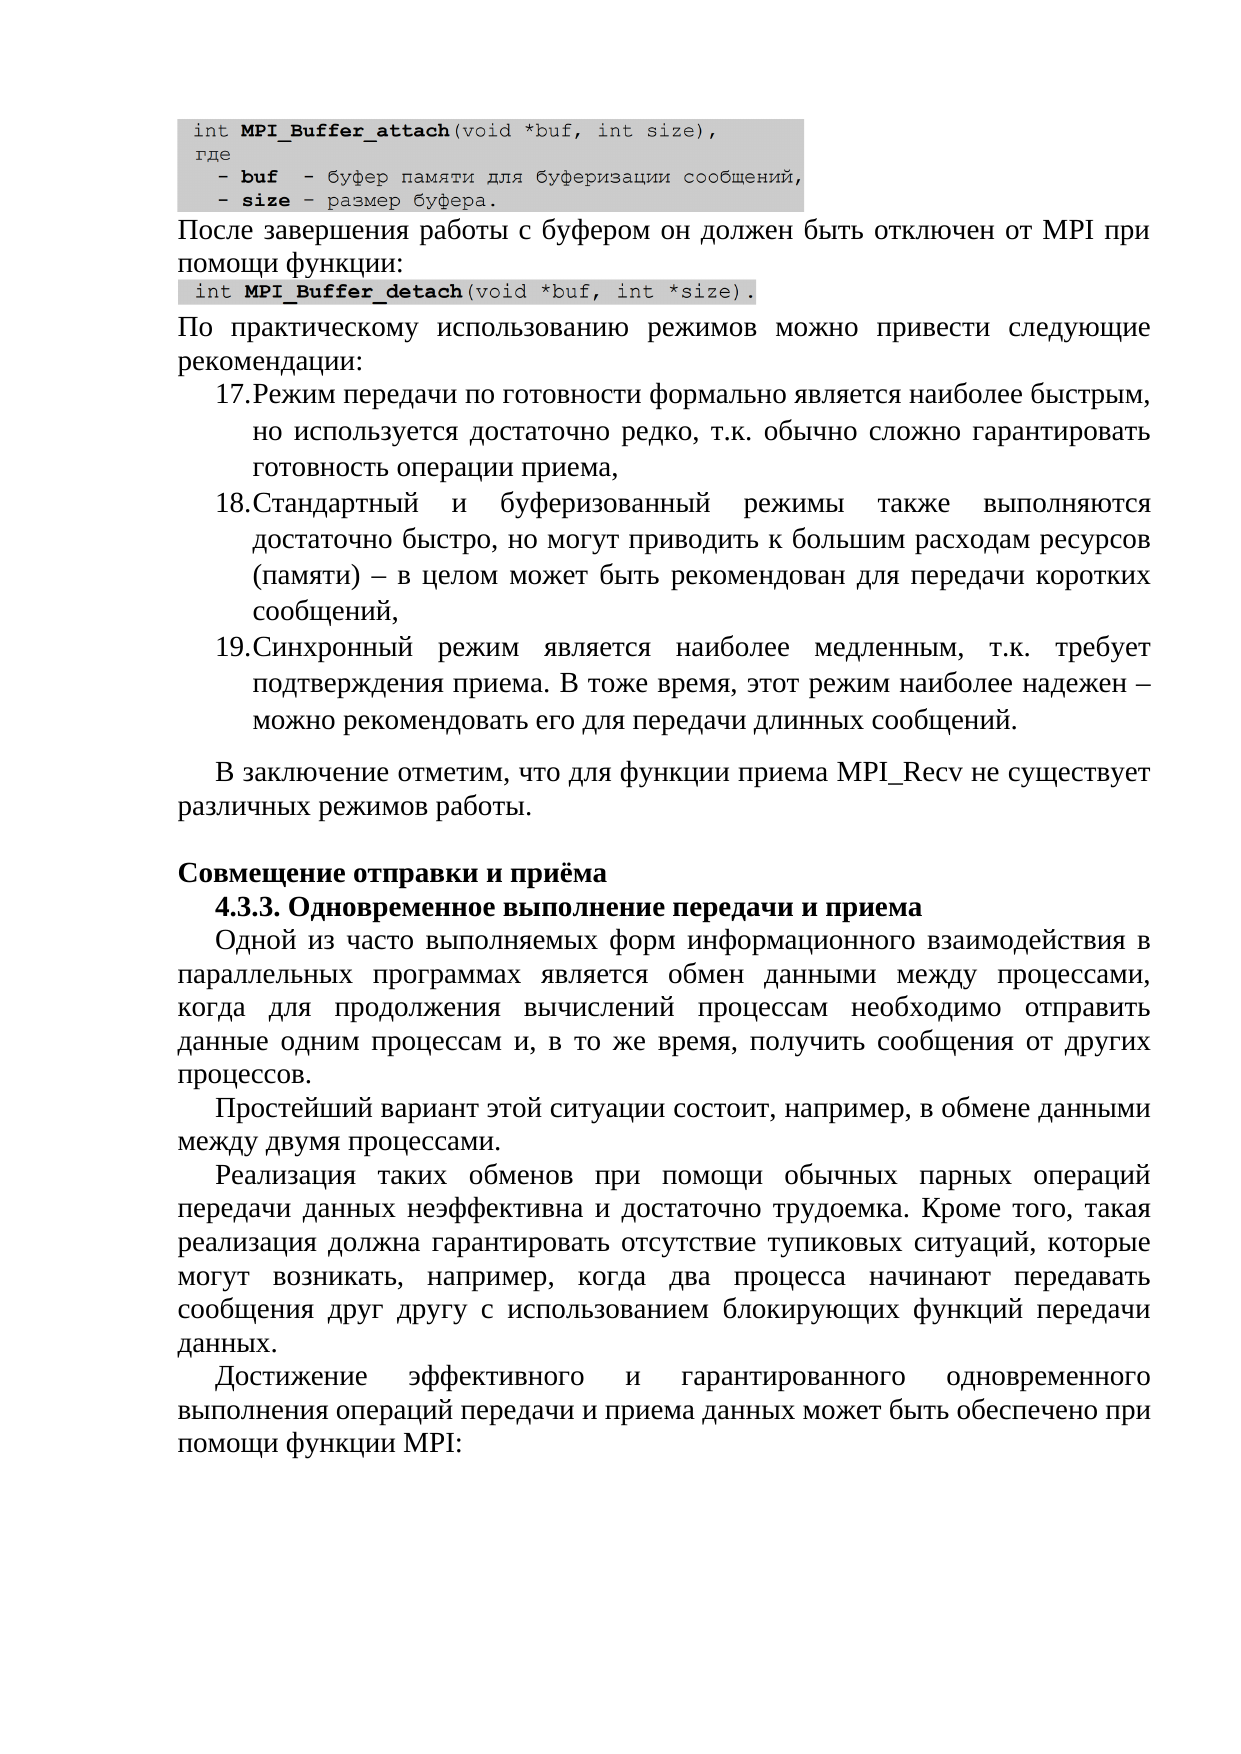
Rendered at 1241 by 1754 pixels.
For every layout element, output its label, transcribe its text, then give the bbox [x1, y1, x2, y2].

list Синхронный режим является наиболее медленным, т.к. требует подтверждения приема. В тоже время, этот режим наиболее надежен – можно рекомендовать его для передачи длинных сообщений. [215, 629, 1152, 735]
text Одной из часто выполняемых форм информационного взаимодействия в параллельных программах является обмен данными между процессами, когда для продолжения вычислений процессам необходимо отправить данные одним процессам и, в то же время, получить сообщения от других процессов. [177, 922, 1152, 1090]
list Стандартный и буферизованный режимы также выполняются достаточно быстро, но могут приводить к большим расходам ресурсов (памяти) – в целом может быть рекомендован для передачи коротких сообщений, [215, 485, 1152, 627]
text Достижение эффективного и гарантированного одновременного выполнения операций передачи и приема данных может быть обеспечено при помощи функции MPI: [177, 1358, 1152, 1459]
text Совмещение отправки и приёма [177, 855, 1152, 889]
text В заключение отметим, что для функции приема MPI_Recv не существует различных режимов работы. [177, 754, 1152, 822]
text Простейший вариант этой ситуации состоит, например, в обмене данными между двумя процессами. [177, 1090, 1152, 1157]
picture [177, 278, 757, 305]
text По практическому использованию режимов можно привести следующие рекомендации: [177, 309, 1152, 376]
text После завершения работы с буфером он должен быть отключен от MPI при помощи функции: [177, 212, 1152, 279]
picture [177, 118, 805, 212]
text Реализация таких обменов при помощи обычных парных операций передачи данных неэффективна и достаточно трудоемка. Кроме того, такая реализация должна гарантировать отсутствие тупиковых ситуаций, которые могут возникать, например, когда два процесса начинают передавать сообщения друг другу с использованием блокирующих функций передачи данных. [177, 1157, 1152, 1358]
text 4.3.3. Одновременное выполнение передачи и приема [177, 889, 1152, 922]
list Режим передачи по готовности формально является наиболее быстрым, но используется достаточно редко, т.к. обычно сложно гарантировать готовность операции приема, [215, 376, 1152, 482]
